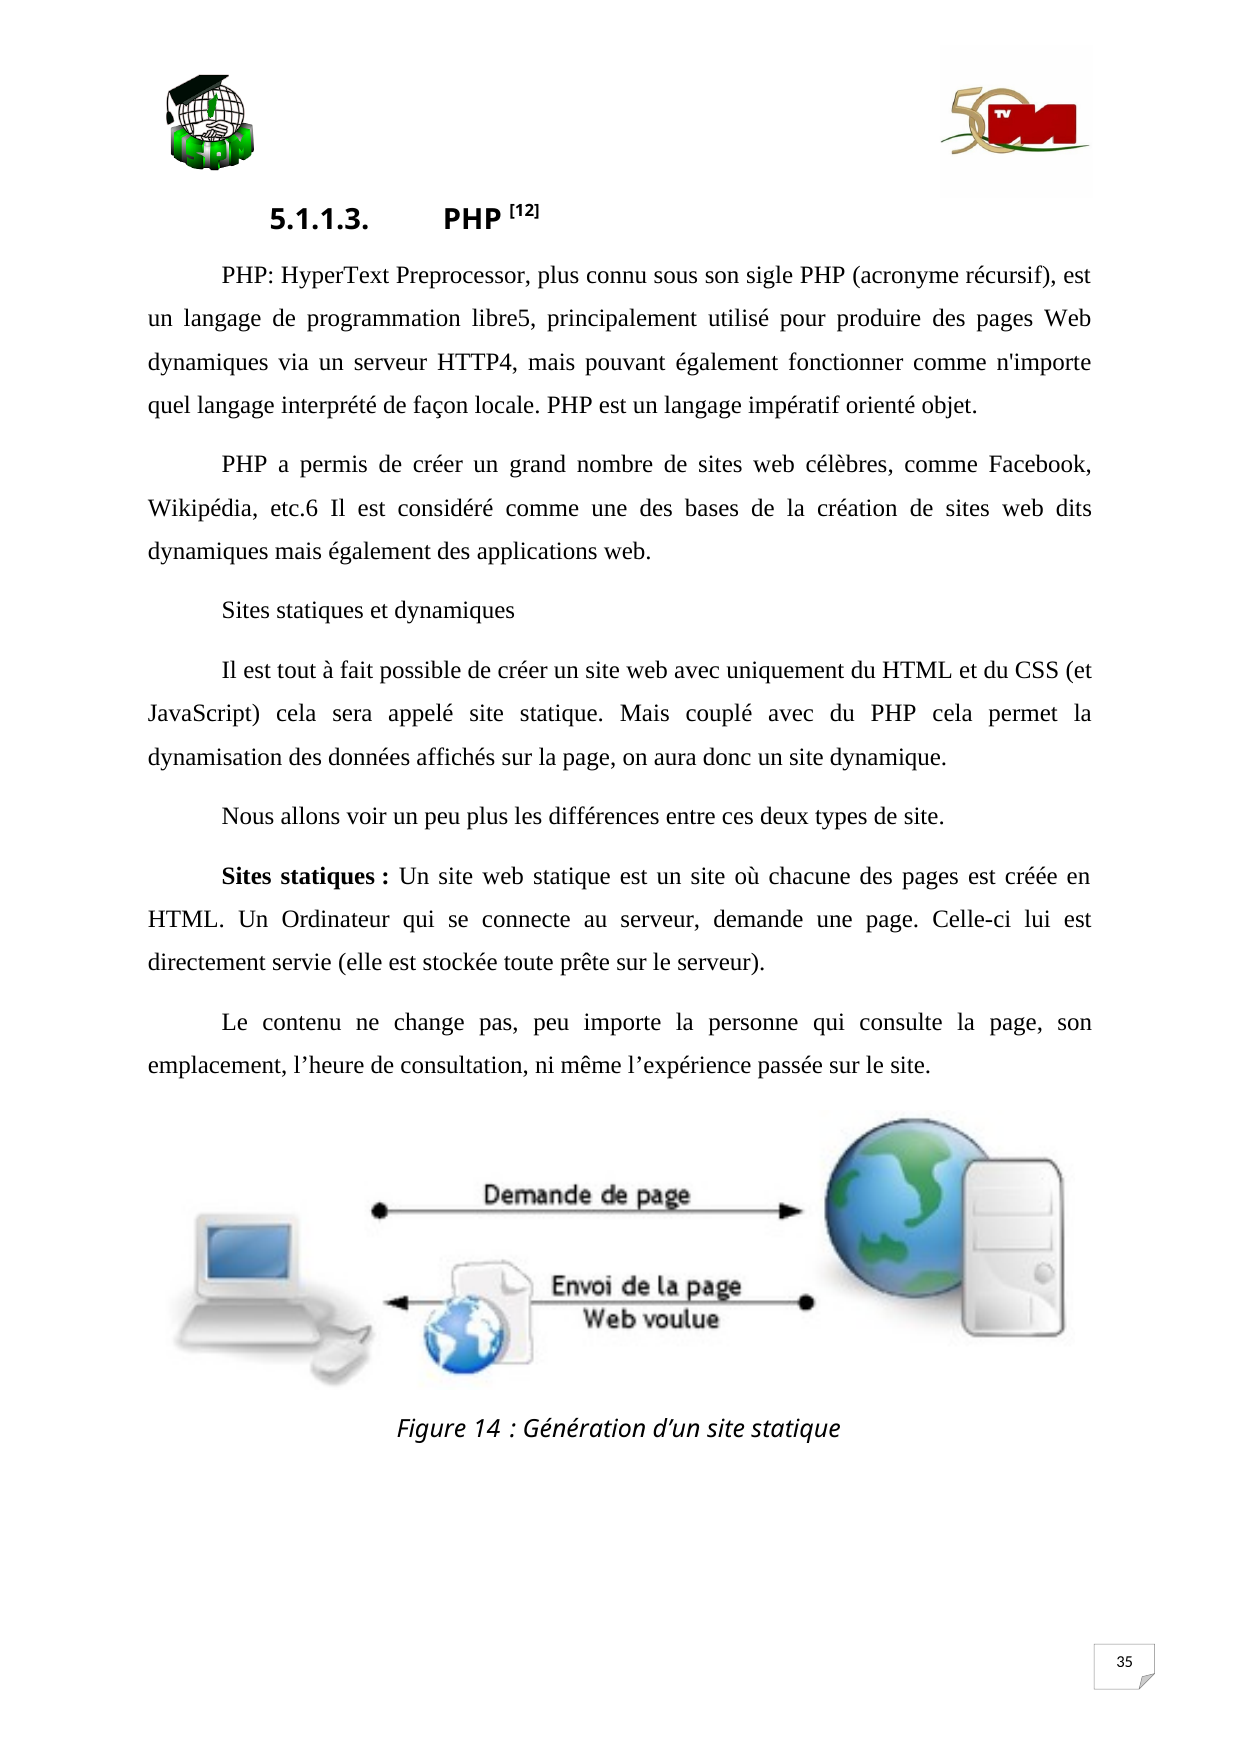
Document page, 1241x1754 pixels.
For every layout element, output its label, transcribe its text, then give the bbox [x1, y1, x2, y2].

text Il est tout à fait possible de créer un site web avec uniquement du HTML et du CSS (et JavaScript) cela sera appelé site statique. Mais couplé avec du PHP cela permet la dynamisation des données affichés sur la page, on aura donc un site dynamique. [148, 655, 1093, 770]
list PHP [12] [269, 198, 1093, 238]
text Figure 14 : Génération d’un site statique [148, 1411, 1093, 1445]
text Sites statiques : Un site web statique est un site où chacune des pages est créée en HTML. Un Ordinateur qui se connecte au serveur, demande une page. Celle-ci lui est directement servie (elle est stockée toute prête sur le serveur). [148, 861, 1093, 976]
text Nous allons voir un peu plus les différences entre ces deux types de site. [148, 801, 1093, 830]
picture [939, 45, 1093, 198]
text Sites statiques et dynamiques [148, 596, 1093, 624]
text PHP a permis de créer un grand nombre de sites web célèbres, comme Facebook, Wikipédia, etc.6 Il est considéré comme une des bases de la création de sites web dits dynamiques mais également des applications web. [148, 449, 1093, 564]
text PHP: HyperText Preprocessor, plus connu sous son sigle PHP (acronyme récursif), est un langage de programmation libre5, principalement utilisé pour produire des pages Web dynamiques via un serveur HTTP4, mais pouvant également fonctionner comme n'importe quel langage interprété de façon locale. PHP est un langage impératif orienté objet. [148, 260, 1093, 418]
picture [165, 1110, 1076, 1390]
picture [147, 65, 272, 198]
text Le contenu ne change pas, peu importe la personne qui consulte la page, son emplacement, l’heure de consultation, ni même l’expérience passée sur le site. [148, 1007, 1093, 1079]
